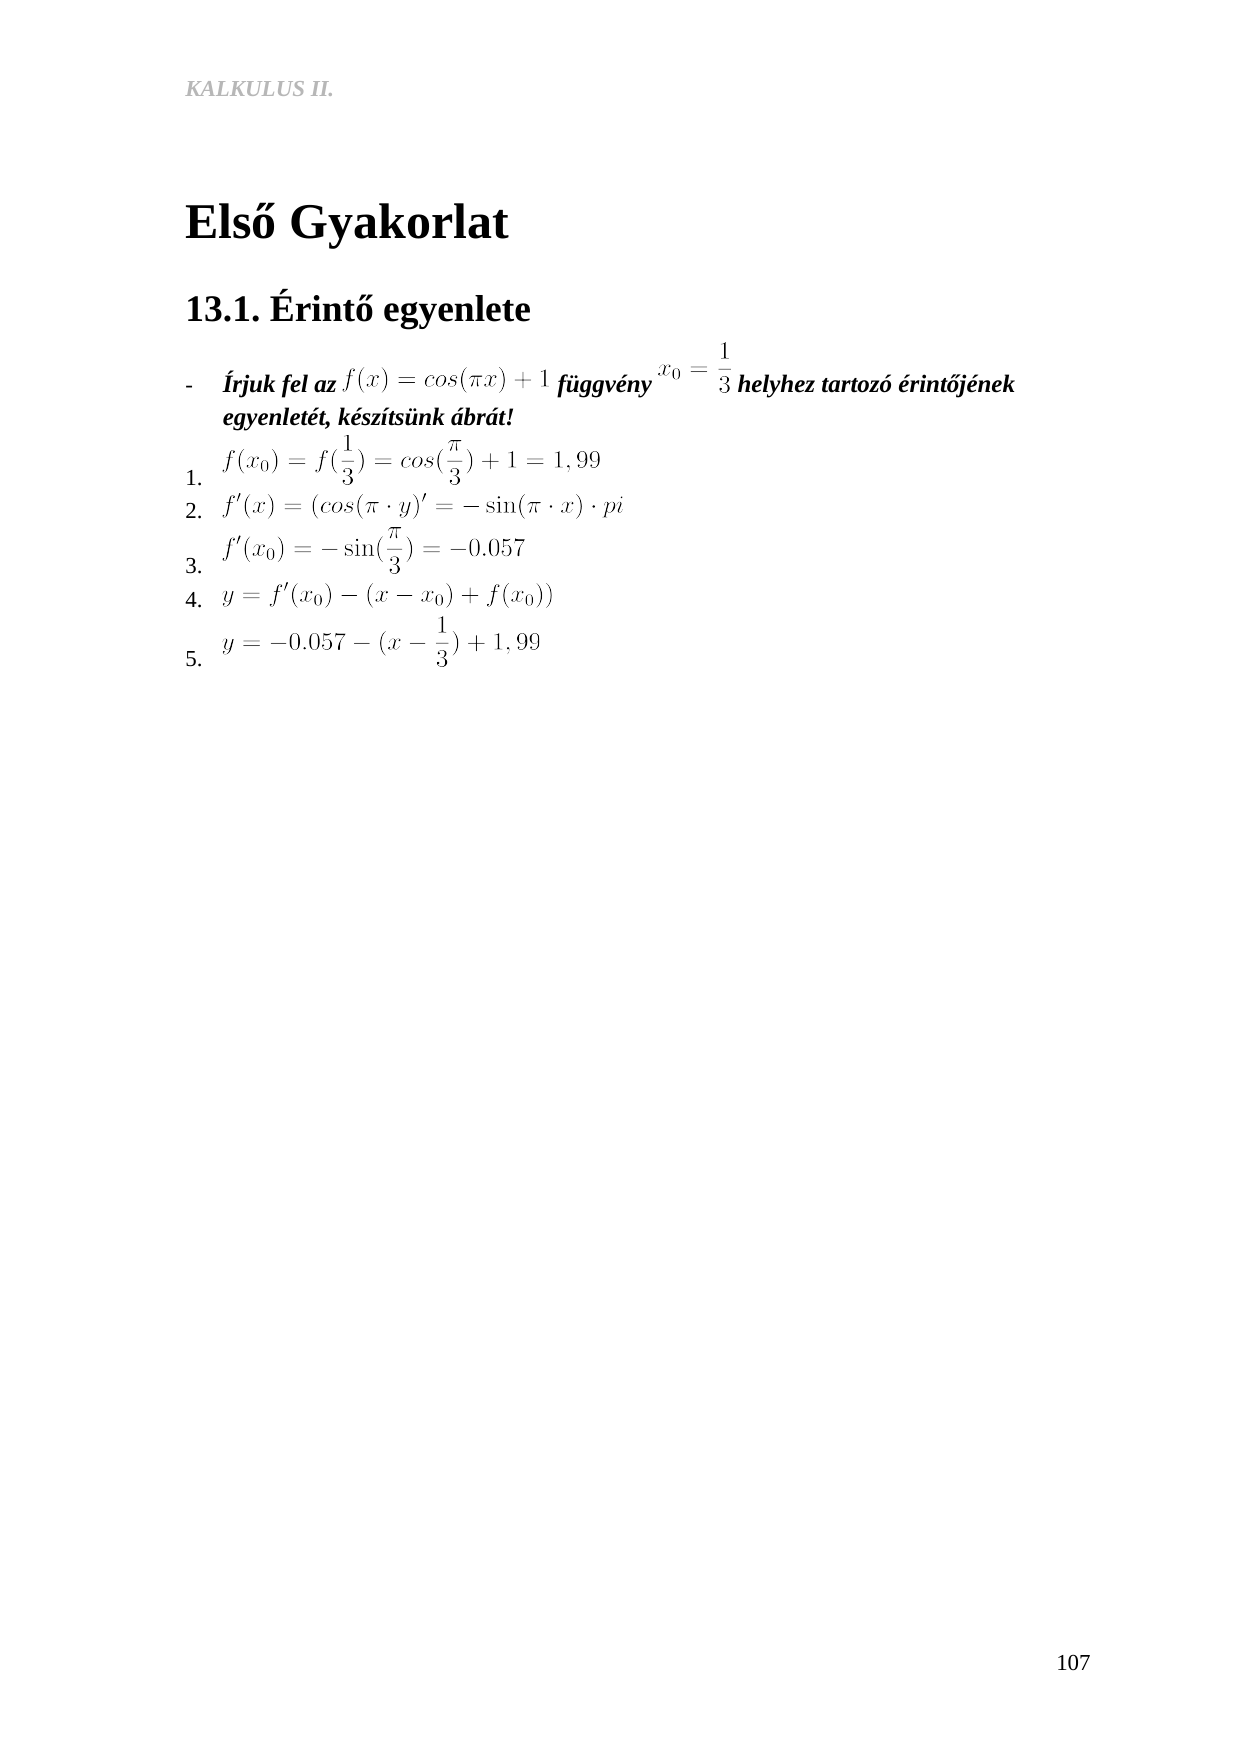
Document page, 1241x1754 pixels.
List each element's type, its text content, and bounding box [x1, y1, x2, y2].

subtitle 13.1. Érintő egyenlete [185, 287, 1090, 330]
picture [342, 367, 549, 393]
picture [222, 493, 623, 519]
picture [222, 527, 525, 574]
subtitle Első Gyakorlat [185, 192, 1090, 249]
picture [658, 342, 731, 393]
picture [222, 582, 552, 608]
list Írjuk fel az függvény helyhez tartozó érintőjének egyenletét, készítsünk ábrát! [185, 342, 1090, 431]
picture [222, 435, 600, 485]
picture [222, 616, 540, 667]
